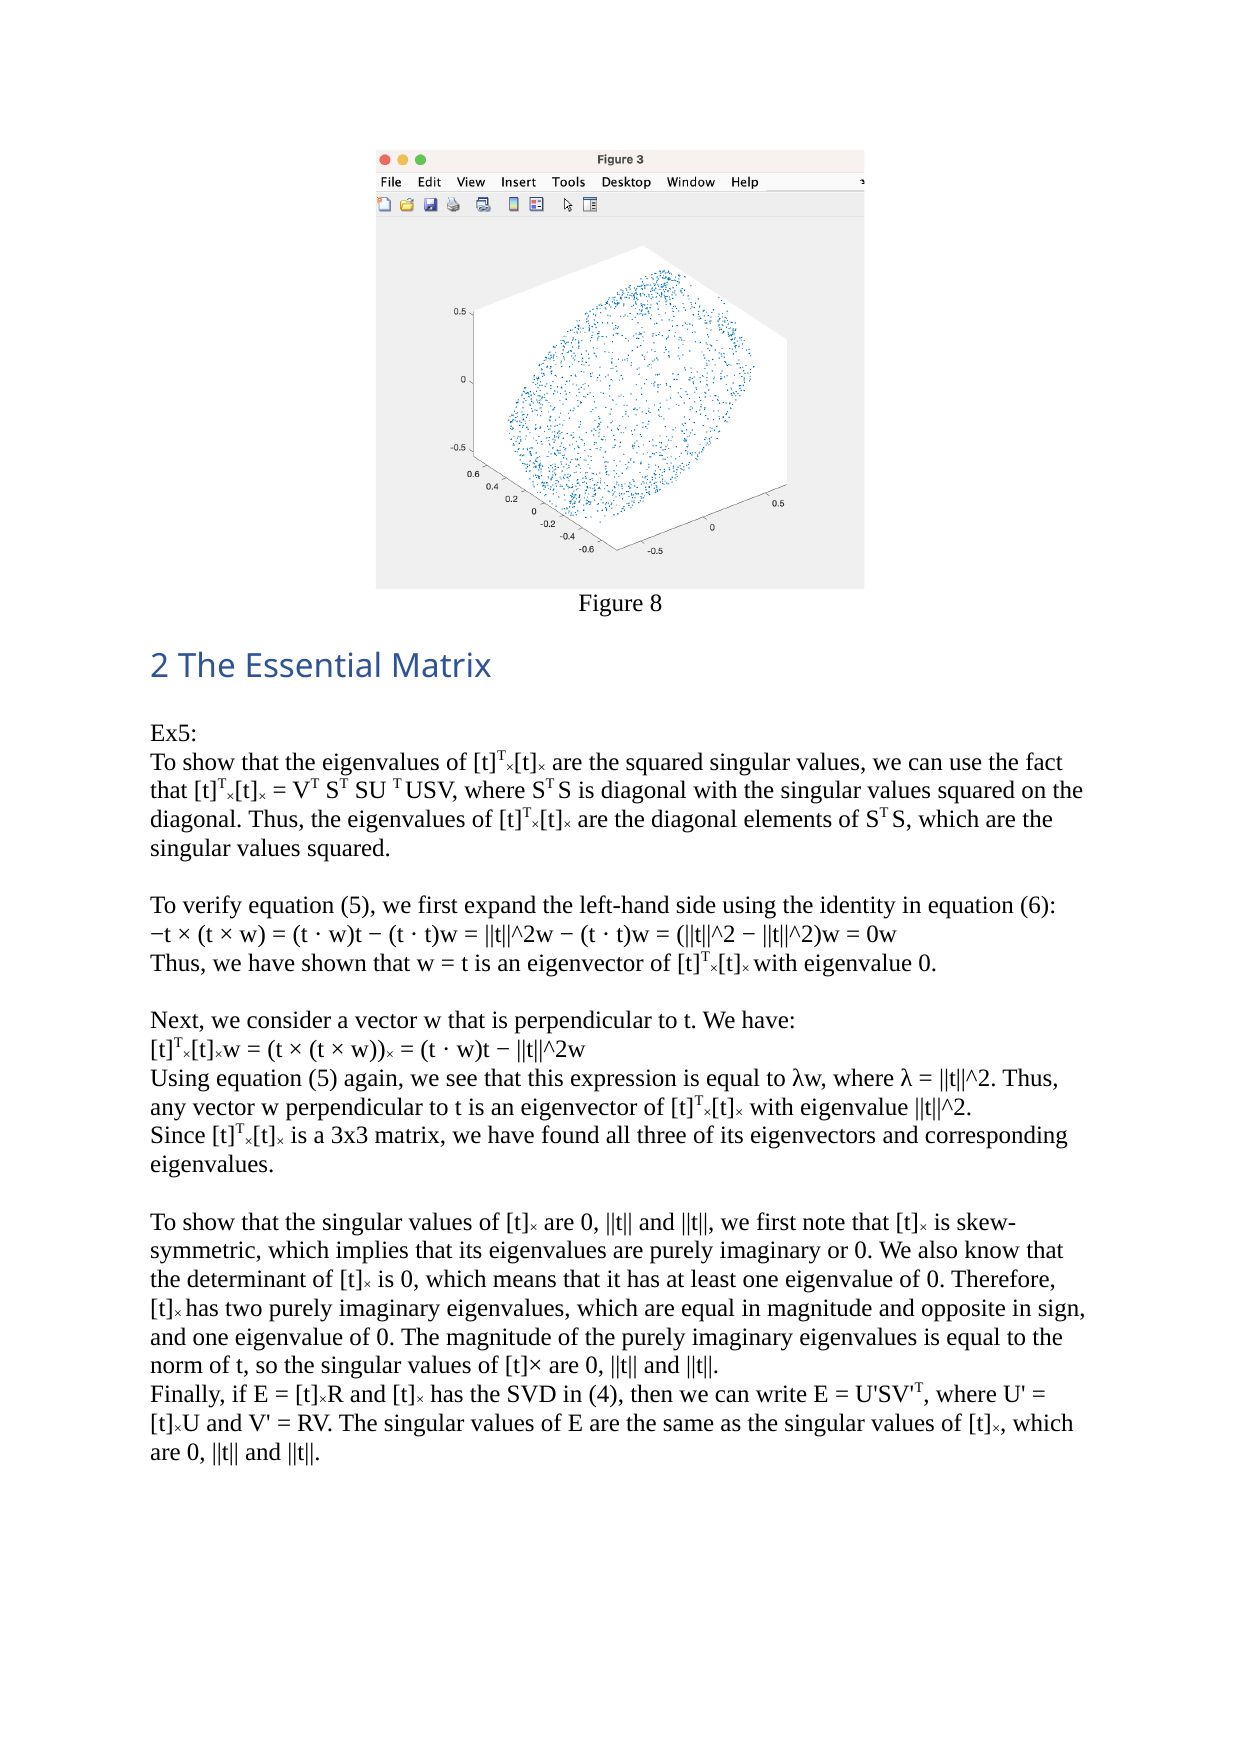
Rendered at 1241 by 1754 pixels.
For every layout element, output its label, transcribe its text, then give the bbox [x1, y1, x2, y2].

text Thus, we have shown that w = t is an eigenvector of [t]T×[t]× with eigenvalue 0. [150, 948, 1090, 977]
subtitle 2 The Essential Matrix [150, 642, 1090, 687]
picture [375, 150, 865, 589]
text Figure 8 [150, 588, 1090, 617]
text To verify equation (5), we first expand the left-hand side using the identity in equation (6): [150, 890, 1090, 919]
text −t × (t × w) = (t · w)t − (t · t)w = ||t||^2w − (t · t)w = (||t||^2 − ||t||^2)w = 0w [150, 919, 1090, 948]
text To show that the singular values of [t]× are 0, ||t|| and ||t||, we first note that [t]× is skew-symmetric, which implies that its eigenvalues are purely imaginary or 0. We also know that the determinant of [t]× is 0, which means that it has at least one eigenvalue of 0. Therefore, [t]× has two purely imaginary eigenvalues, which are equal in magnitude and opposite in sign, and one eigenvalue of 0. The magnitude of the purely imaginary eigenvalues is equal to the norm of t, so the singular values of [t]× are 0, ||t|| and ||t||. [150, 1207, 1090, 1379]
text To show that the eigenvalues of [t]T×[t]× are the squared singular values, we can use the fact that [t]T×[t]× = VT ST SU T USV, where ST S is diagonal with the singular values squared on the diagonal. Thus, the eigenvalues of [t]T×[t]× are the diagonal elements of ST S, which are the singular values squared. [150, 747, 1090, 862]
text Next, we consider a vector w that is perpendicular to t. We have: [150, 1005, 1090, 1034]
text Using equation (5) again, we see that this expression is equal to λw, where λ = ||t||^2. Thus, any vector w perpendicular to t is an eigenvector of [t]T×[t]× with eigenvalue ||t||^2. [150, 1063, 1090, 1120]
text Finally, if E = [t]×R and [t]× has the SVD in (4), then we can write E = U'SV'T, where U' = [t]×U and V' = RV. The singular values of E are the same as the singular values of [t]×, which are 0, ||t|| and ||t||. [150, 1379, 1090, 1465]
text [t]T×[t]×w = (t × (t × w))× = (t · w)t − ||t||^2w [150, 1034, 1090, 1063]
text Since [t]T×[t]× is a 3x3 matrix, we have found all three of its eigenvectors and corresponding eigenvalues. [150, 1120, 1090, 1178]
text Ex5: [150, 718, 1090, 747]
